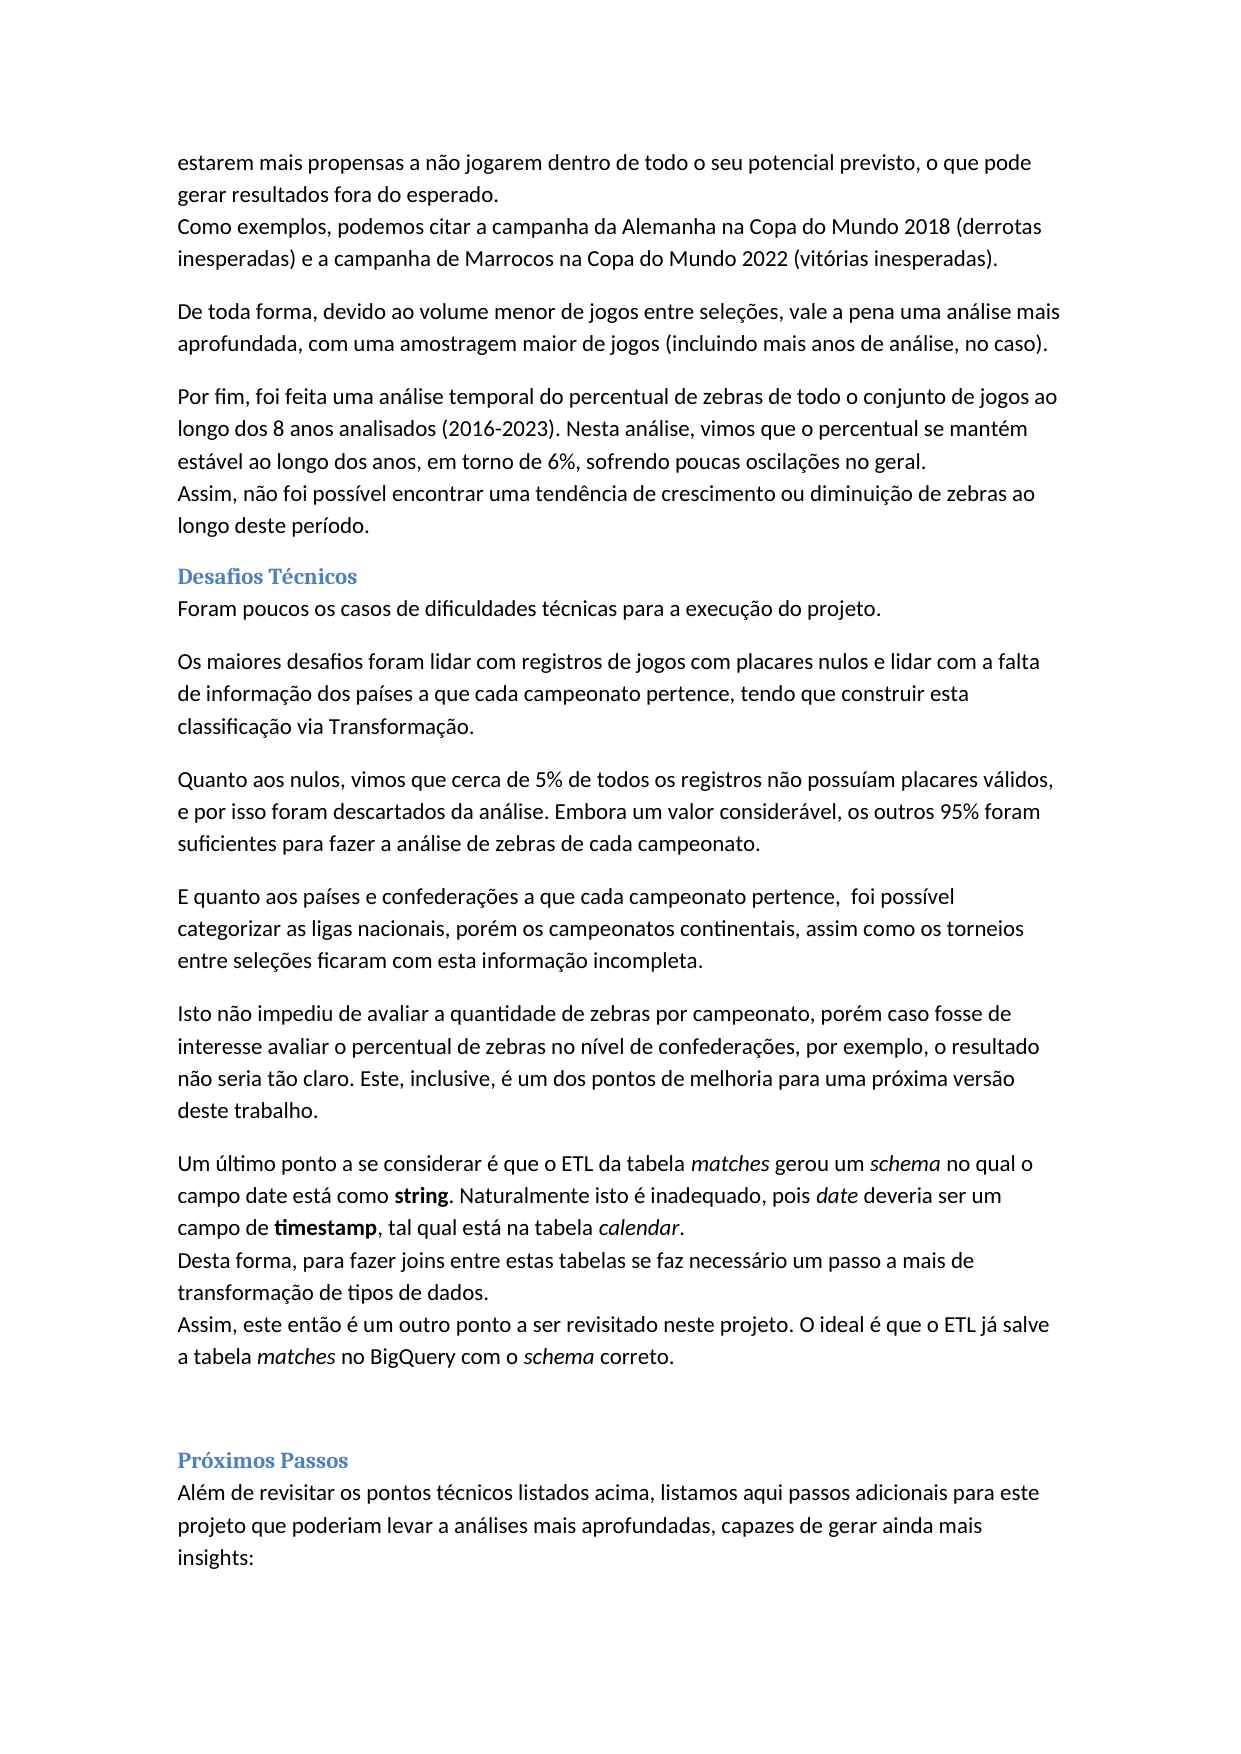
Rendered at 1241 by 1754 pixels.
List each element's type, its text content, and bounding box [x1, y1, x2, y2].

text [177, 148, 1063, 272]
subtitle Desafios Técnicos [177, 564, 1063, 591]
text De toda forma, devido ao volume menor de jogos entre seleções, vale a pena uma análise mais aprofundada, com uma amostragem maior de jogos (incluindo mais anos de análise, no caso). [177, 297, 1063, 357]
text Um último ponto a se considerar é que o ETL da tabela matches gerou um schema no qual o campo date está como string. Naturalmente isto é inadequado, pois date deveria ser um campo de timestamp, tal qual está na tabela calendar. Desta forma, para fazer joins entre estas tabelas se faz necessário um passo a mais de transformação de tipos de dados. Assim, este então é um outro ponto a ser revisitado neste projeto. O ideal é que o ETL já salve a tabela matches no BigQuery com o schema correto. [177, 1149, 1063, 1370]
text Por fim, foi feita uma análise temporal do percentual de zebras de todo o conjunto de jogos ao longo dos 8 anos analisados (2016-2023). Nesta análise, vimos que o percentual se mantém estável ao longo dos anos, em torno de 6%, sofrendo poucas oscilações no geral. Assim, não foi possível encontrar uma tendência de crescimento ou diminuição de zebras ao longo deste período. [177, 382, 1063, 539]
text Isto não impediu de avaliar a quantidade de zebras por campeonato, porém caso fosse de interesse avaliar o percentual de zebras no nível de confederações, por exemplo, o resultado não seria tão claro. Este, inclusive, é um dos pontos de melhoria para uma próxima versão deste trabalho. [177, 999, 1063, 1124]
text Além de revisitar os pontos técnicos listados acima, listamos aqui passos adicionais para este projeto que poderiam levar a análises mais aprofundadas, capazes de gerar ainda mais insights: [177, 1478, 1063, 1571]
text E quanto aos países e confederações a que cada campeonato pertence, foi possível categorizar as ligas nacionais, porém os campeonatos continentais, assim como os torneios entre seleções ficaram com esta informação incompleta. [177, 882, 1063, 974]
text Foram poucos os casos de dificuldades técnicas para a execução do projeto. [177, 594, 1063, 622]
subtitle Próximos Passos [177, 1448, 1063, 1475]
text Os maiores desafios foram lidar com registros de jogos com placares nulos e lidar com a falta de informação dos países a que cada campeonato pertence, tendo que construir esta classificação via Transformação. [177, 647, 1063, 740]
text Quanto aos nulos, vimos que cerca de 5% de todos os registros não possuíam placares válidos, e por isso foram descartados da análise. Embora um valor considerável, os outros 95% foram suficientes para fazer a análise de zebras de cada campeonato. [177, 765, 1063, 857]
